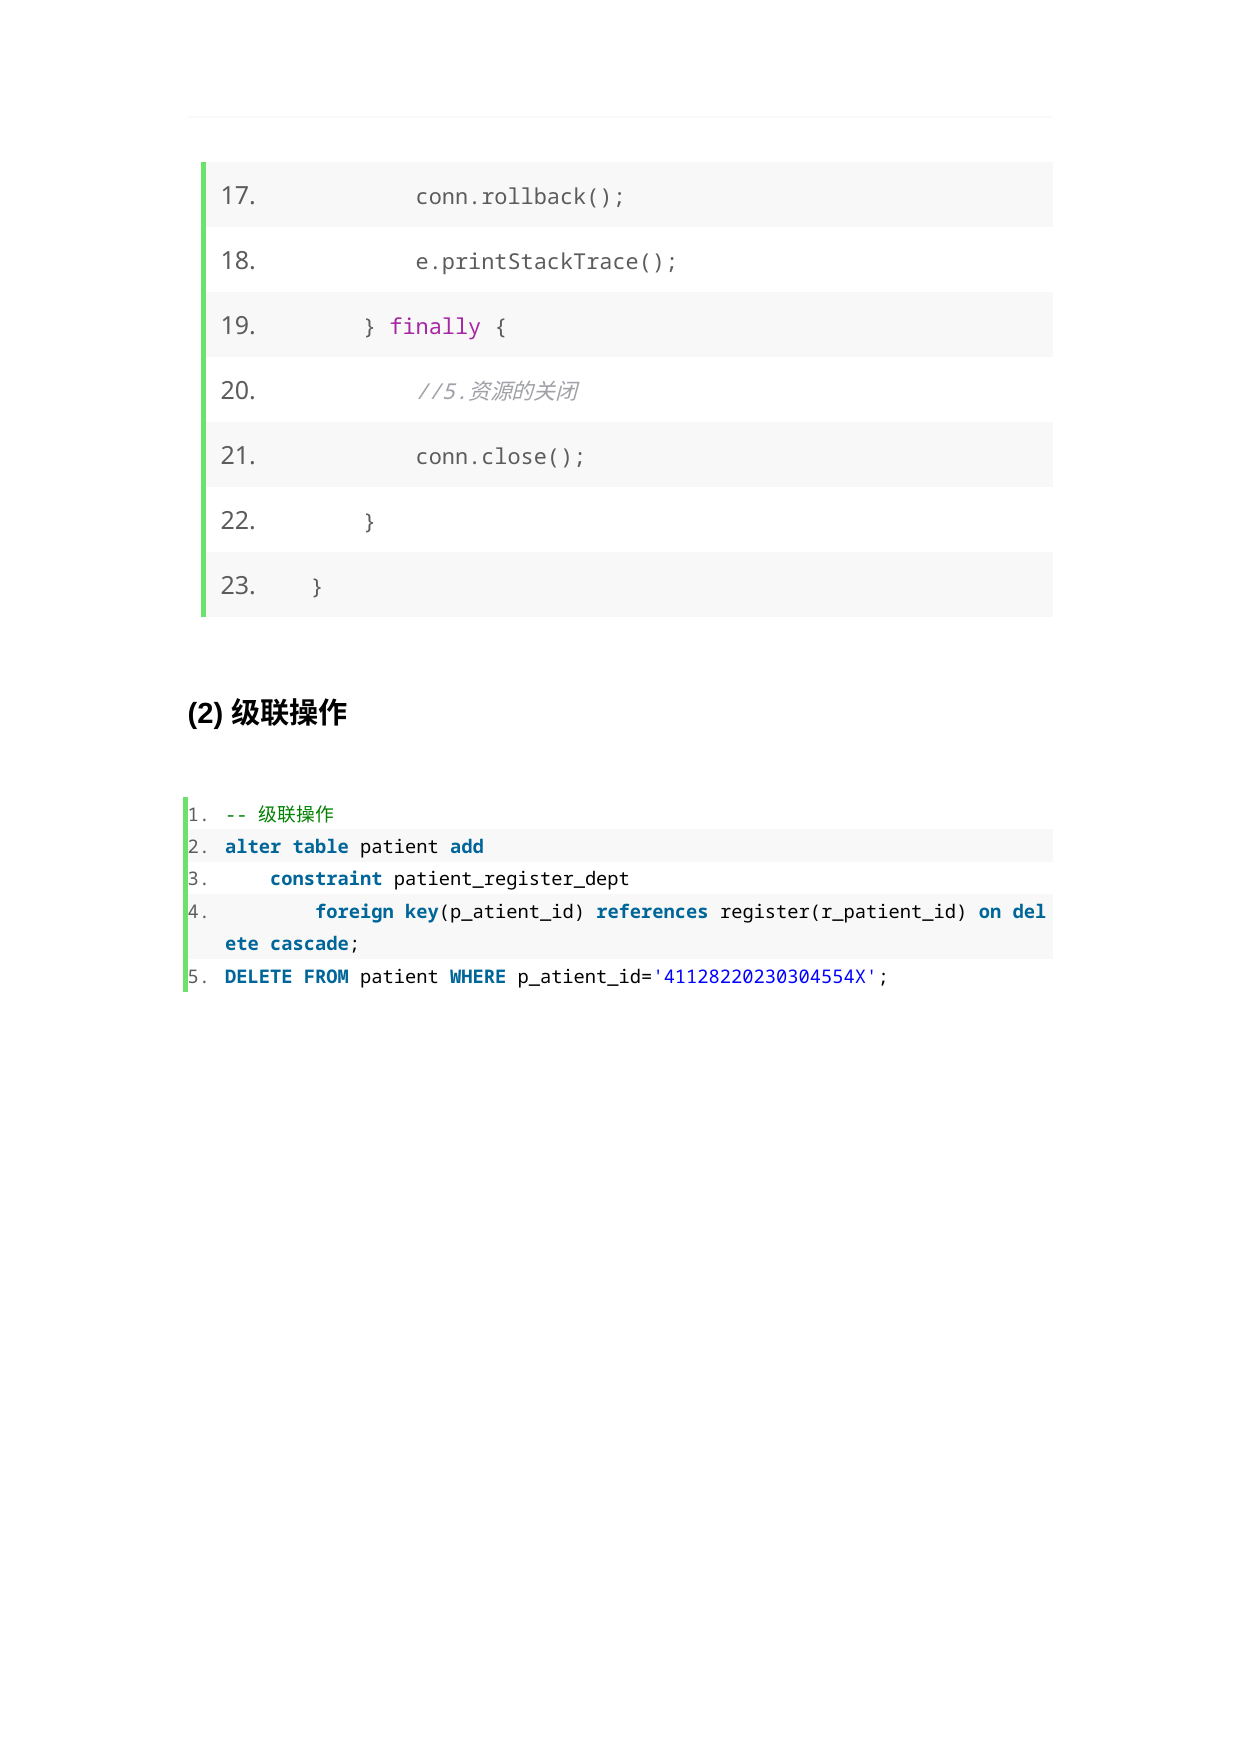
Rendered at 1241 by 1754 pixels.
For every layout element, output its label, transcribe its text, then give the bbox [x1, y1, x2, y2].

list e.printStackTrace(); [206, 227, 1053, 292]
list DELETE FROM patient WHERE p_atient_id='41128220230304554X'; [188, 959, 1053, 992]
list -- 级联操作 [188, 797, 1053, 829]
list } [206, 487, 1053, 552]
list conn.close(); [206, 422, 1053, 487]
list foreign key(p_atient_id) references register(r_patient_id) on delete cascade; [188, 894, 1053, 959]
subtitle 级联操作 [187, 679, 1053, 744]
list //5.资源的关闭 [206, 357, 1053, 422]
list } [206, 552, 1053, 617]
list } finally { [206, 292, 1053, 357]
list conn.rollback(); [206, 162, 1053, 227]
list constraint patient_register_dept [188, 862, 1053, 894]
list alter table patient add [188, 829, 1053, 862]
